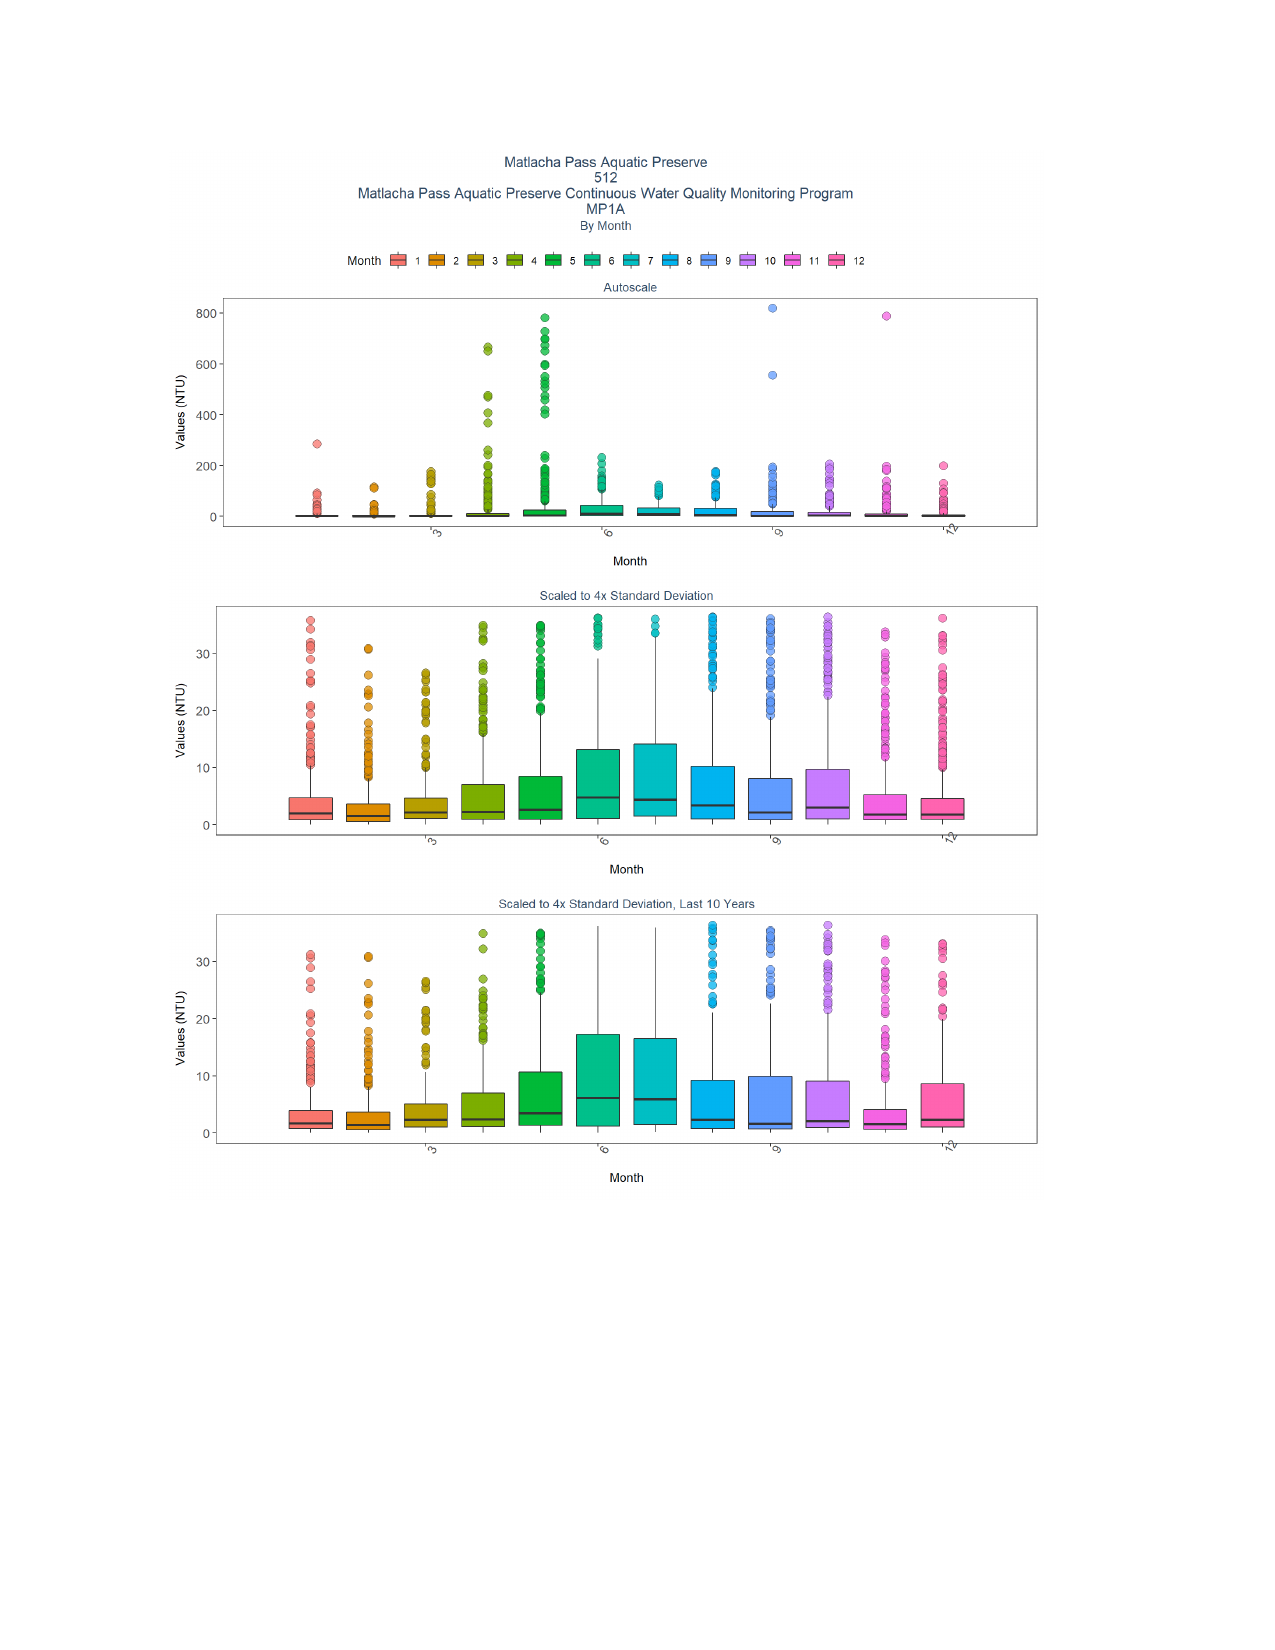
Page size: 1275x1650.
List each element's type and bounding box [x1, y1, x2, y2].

picture [168, 150, 1044, 1200]
